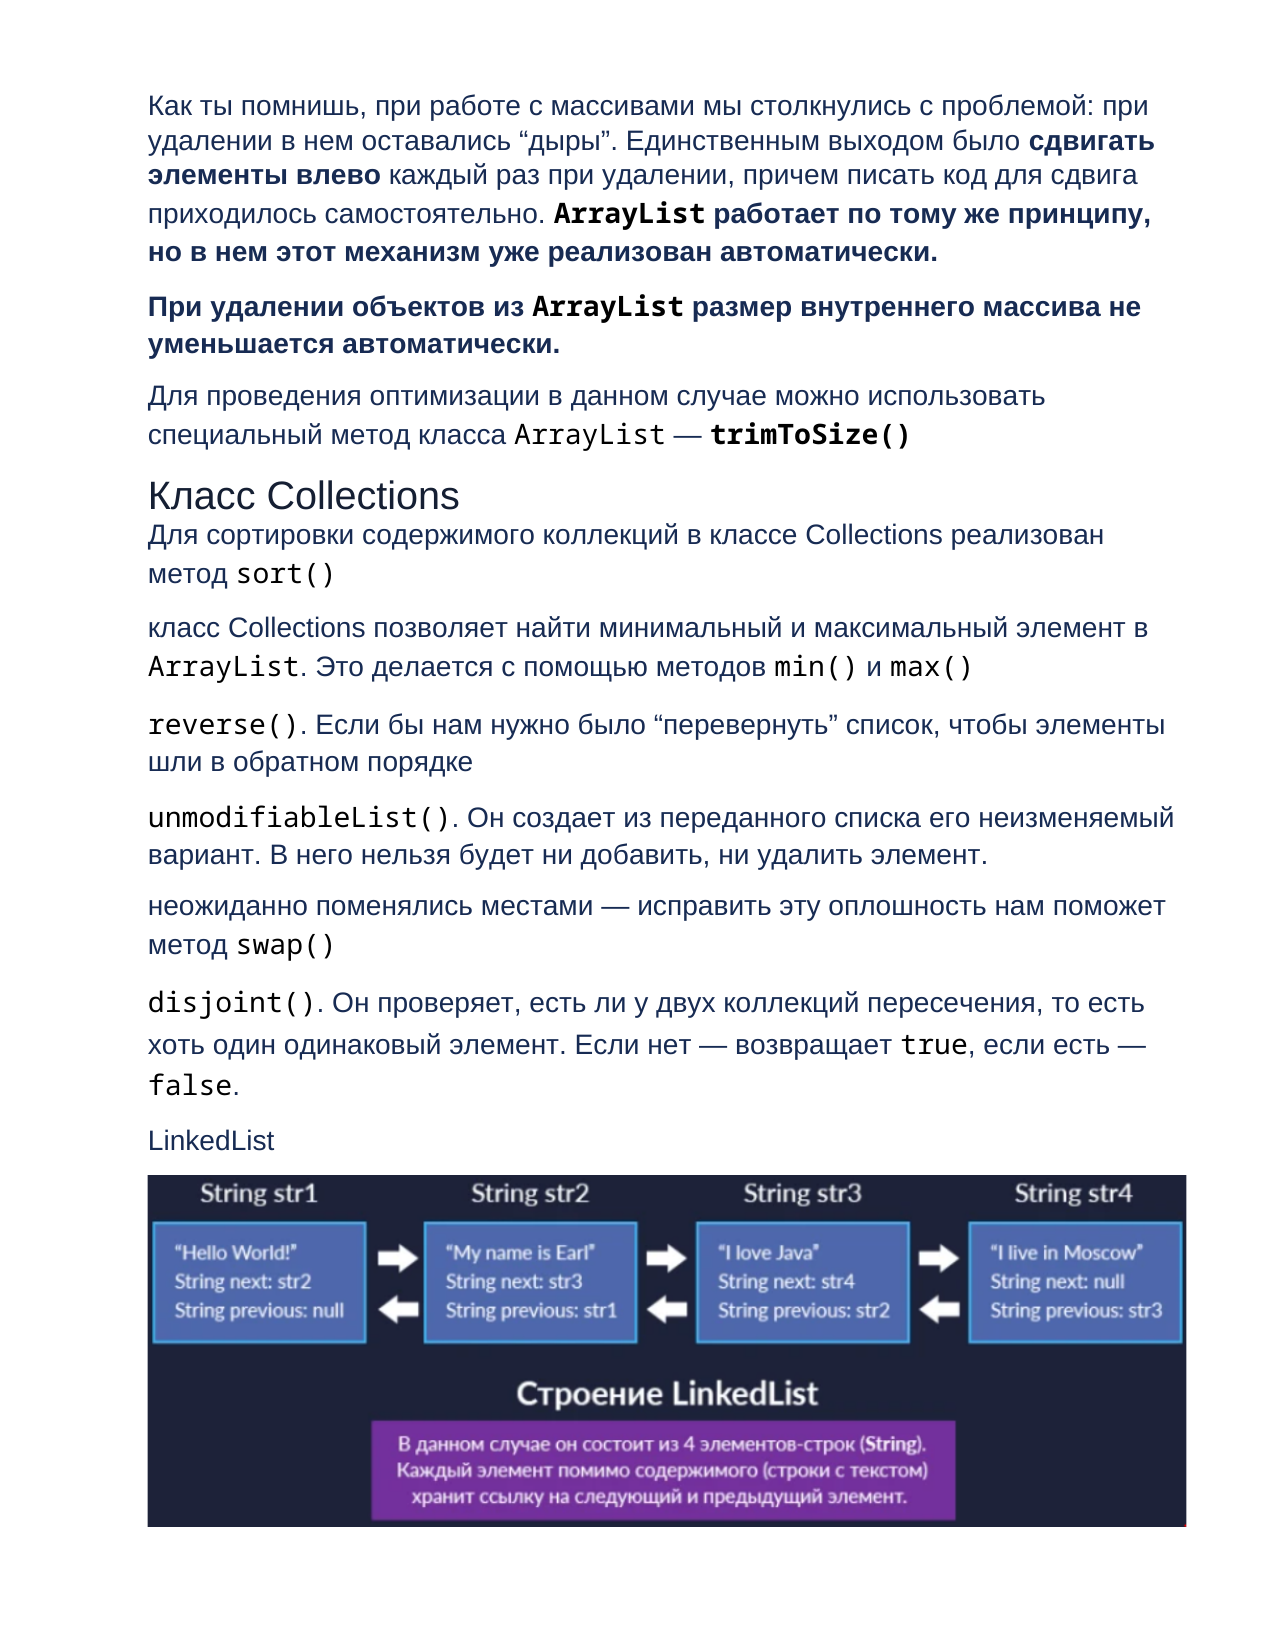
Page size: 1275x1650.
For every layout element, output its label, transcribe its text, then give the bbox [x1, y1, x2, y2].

text Для сортировки содержимого коллекций в классе Collections реализован метод sort() [148, 518, 1186, 591]
text LinkedList [148, 1123, 1186, 1156]
text disjoint(). Он проверяет, есть ли у двух коллекций пересечения, то есть хоть один одинаковый элемент. Если нет — возвращает true, если есть — false. [148, 983, 1186, 1104]
text неожиданно поменялись местами — исправить эту оплошность нам поможет метод swap() [148, 889, 1186, 963]
text При удалении объектов из ArrayList размер внутреннего массива не уменьшается автоматически. [148, 286, 1186, 359]
subtitle Класс Collections [148, 472, 1186, 518]
picture [147, 1175, 1187, 1527]
text unmodifiableList(). Он создает из переданного списка его неизменяемый вариант. В него нельзя будет ни добавить, ни удалить элемент. [148, 797, 1186, 870]
text reverse(). Если бы нам нужно было “перевернуть” список, чтобы элементы шли в обратном порядке [148, 704, 1186, 778]
text класс Collections позволяет найти минимальный и максимальный элемент в ArrayList. Это делается с помощью методов min() и max() [148, 611, 1186, 685]
text Для проведения оптимизации в данном случае можно использовать специальный метод класса ArrayList — trimToSize() [148, 378, 1186, 452]
text Как ты помнишь, при работе с массивами мы столкнулись с проблемой: при удалении в нем оставались “дыры”. Единственным выходом было сдвигать элементы влево каждый раз при удалении, причем писать код для сдвига приходилось самостоятельно. ArrayList работает по тому же принципу, но в нем этот механизм уже реализован автоматически. [148, 88, 1186, 267]
